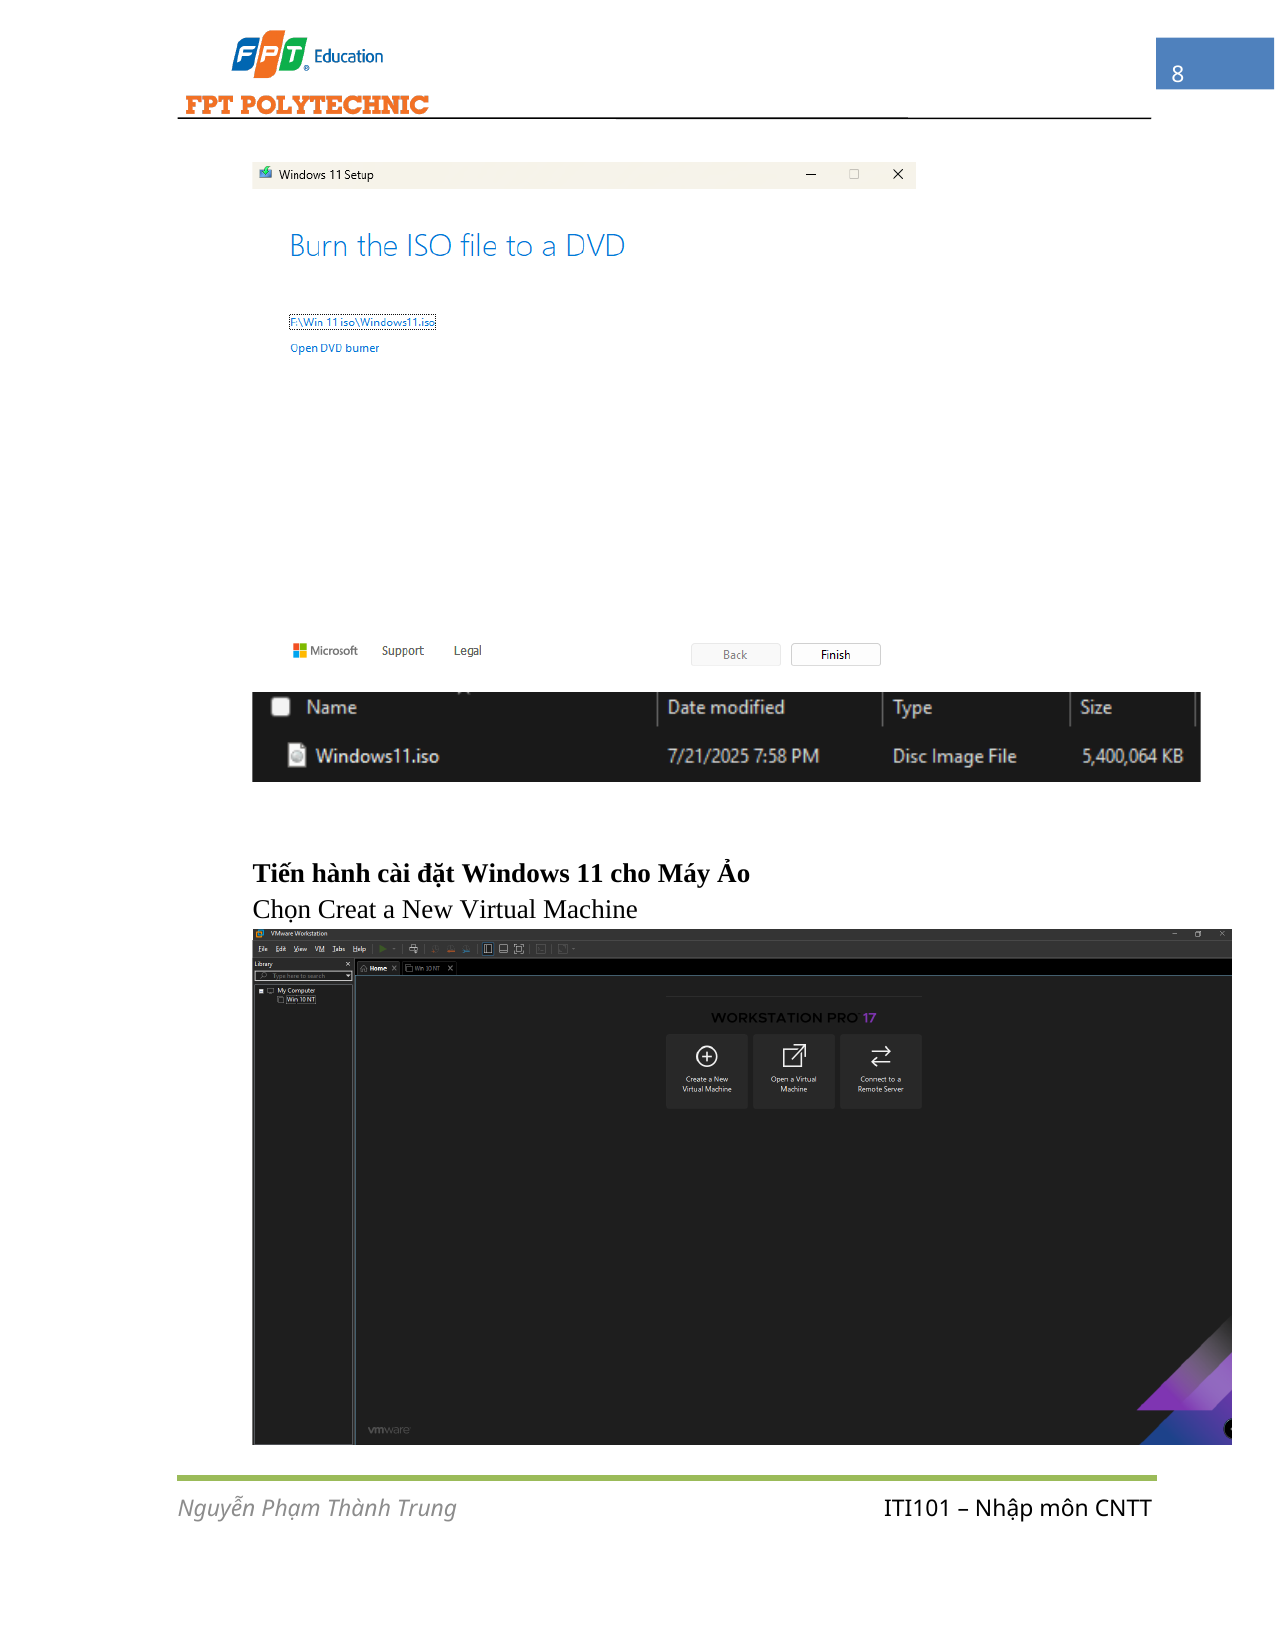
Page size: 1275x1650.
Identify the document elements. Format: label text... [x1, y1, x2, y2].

picture [252, 162, 916, 688]
picture [177, 22, 437, 122]
list Chọn Creat a New Virtual Machine [215, 893, 1157, 924]
picture [252, 929, 1232, 1445]
picture [252, 692, 1201, 782]
list Tiến hành cài đặt Windows 11 cho Máy Ảo [215, 858, 1157, 889]
